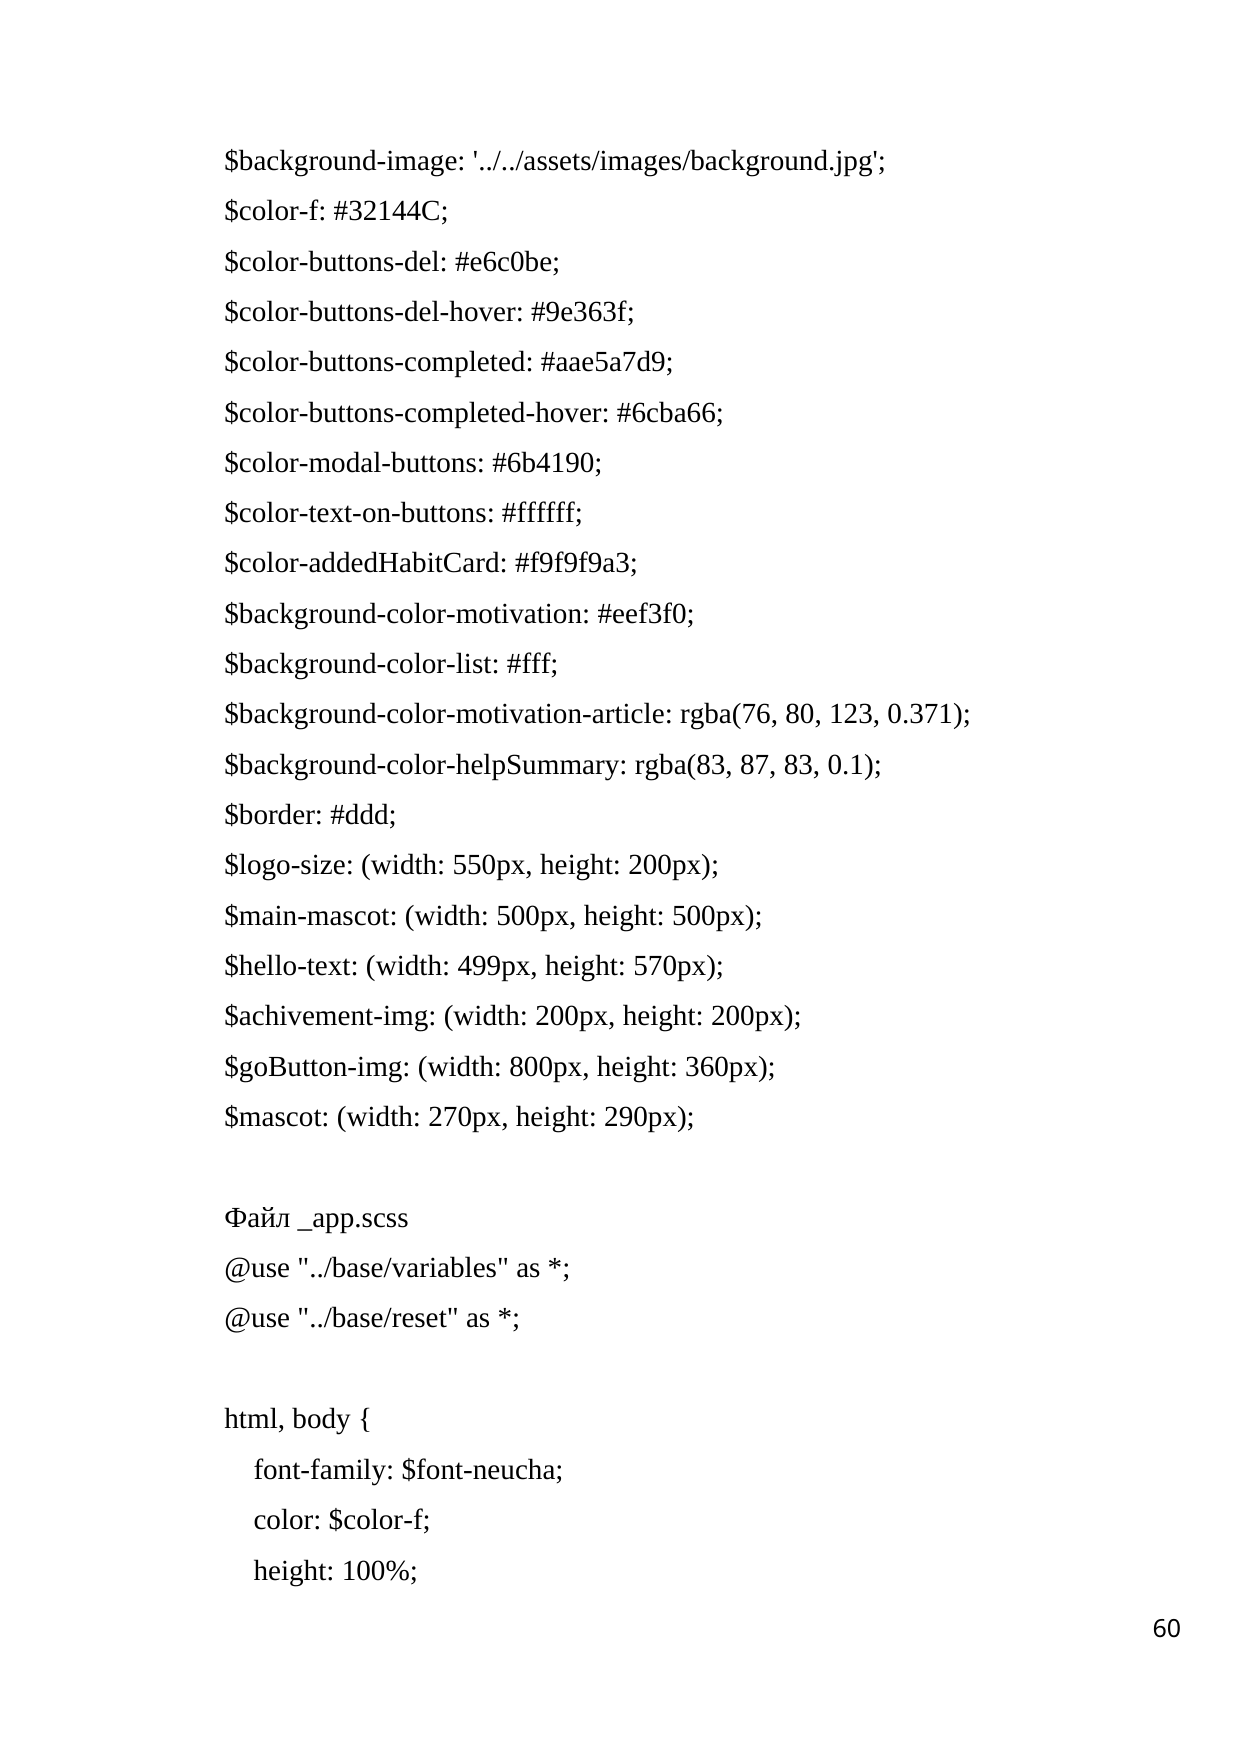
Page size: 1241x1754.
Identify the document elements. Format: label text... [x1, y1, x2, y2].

text $color-f: #32144C; [177, 193, 1122, 227]
text $color-text-on-buttons: #ffffff; [177, 495, 1122, 529]
text height: 100%; [177, 1553, 1122, 1586]
text color: $color-f; [177, 1502, 1122, 1536]
text $background-image: '../../assets/images/background.jpg'; [177, 143, 1122, 177]
text $background-color-list: #fff; [177, 646, 1122, 680]
text $background-color-motivation-article: rgba(76, 80, 123, 0.371); [177, 697, 1122, 730]
text @use "../base/variables" as *; [177, 1250, 1122, 1283]
text $color-buttons-completed-hover: #6cba66; [177, 395, 1122, 428]
text font-family: $font-neucha; [177, 1452, 1122, 1486]
text $color-buttons-del-hover: #9e363f; [177, 294, 1122, 328]
text $main-mascot: (width: 500px, height: 500px); [177, 898, 1122, 931]
text Файл _app.scss [177, 1200, 1122, 1233]
text $background-color-helpSummary: rgba(83, 87, 83, 0.1); [177, 747, 1122, 780]
text $border: #ddd; [177, 797, 1122, 831]
text html, body { [177, 1402, 1122, 1435]
text $background-color-motivation: #eef3f0; [177, 596, 1122, 629]
text $color-modal-buttons: #6b4190; [177, 445, 1122, 478]
text $color-addedHabitCard: #f9f9f9a3; [177, 546, 1122, 579]
text $achivement-img: (width: 200px, height: 200px); [177, 998, 1122, 1032]
text $mascot: (width: 270px, height: 290px); [177, 1099, 1122, 1133]
text $color-buttons-completed: #aae5a7d9; [177, 344, 1122, 378]
text $color-buttons-del: #e6c0be; [177, 244, 1122, 277]
text $hello-text: (width: 499px, height: 570px); [177, 948, 1122, 982]
text $goButton-img: (width: 800px, height: 360px); [177, 1049, 1122, 1082]
text $logo-size: (width: 550px, height: 200px); [177, 847, 1122, 881]
text @use "../base/reset" as *; [177, 1300, 1122, 1334]
